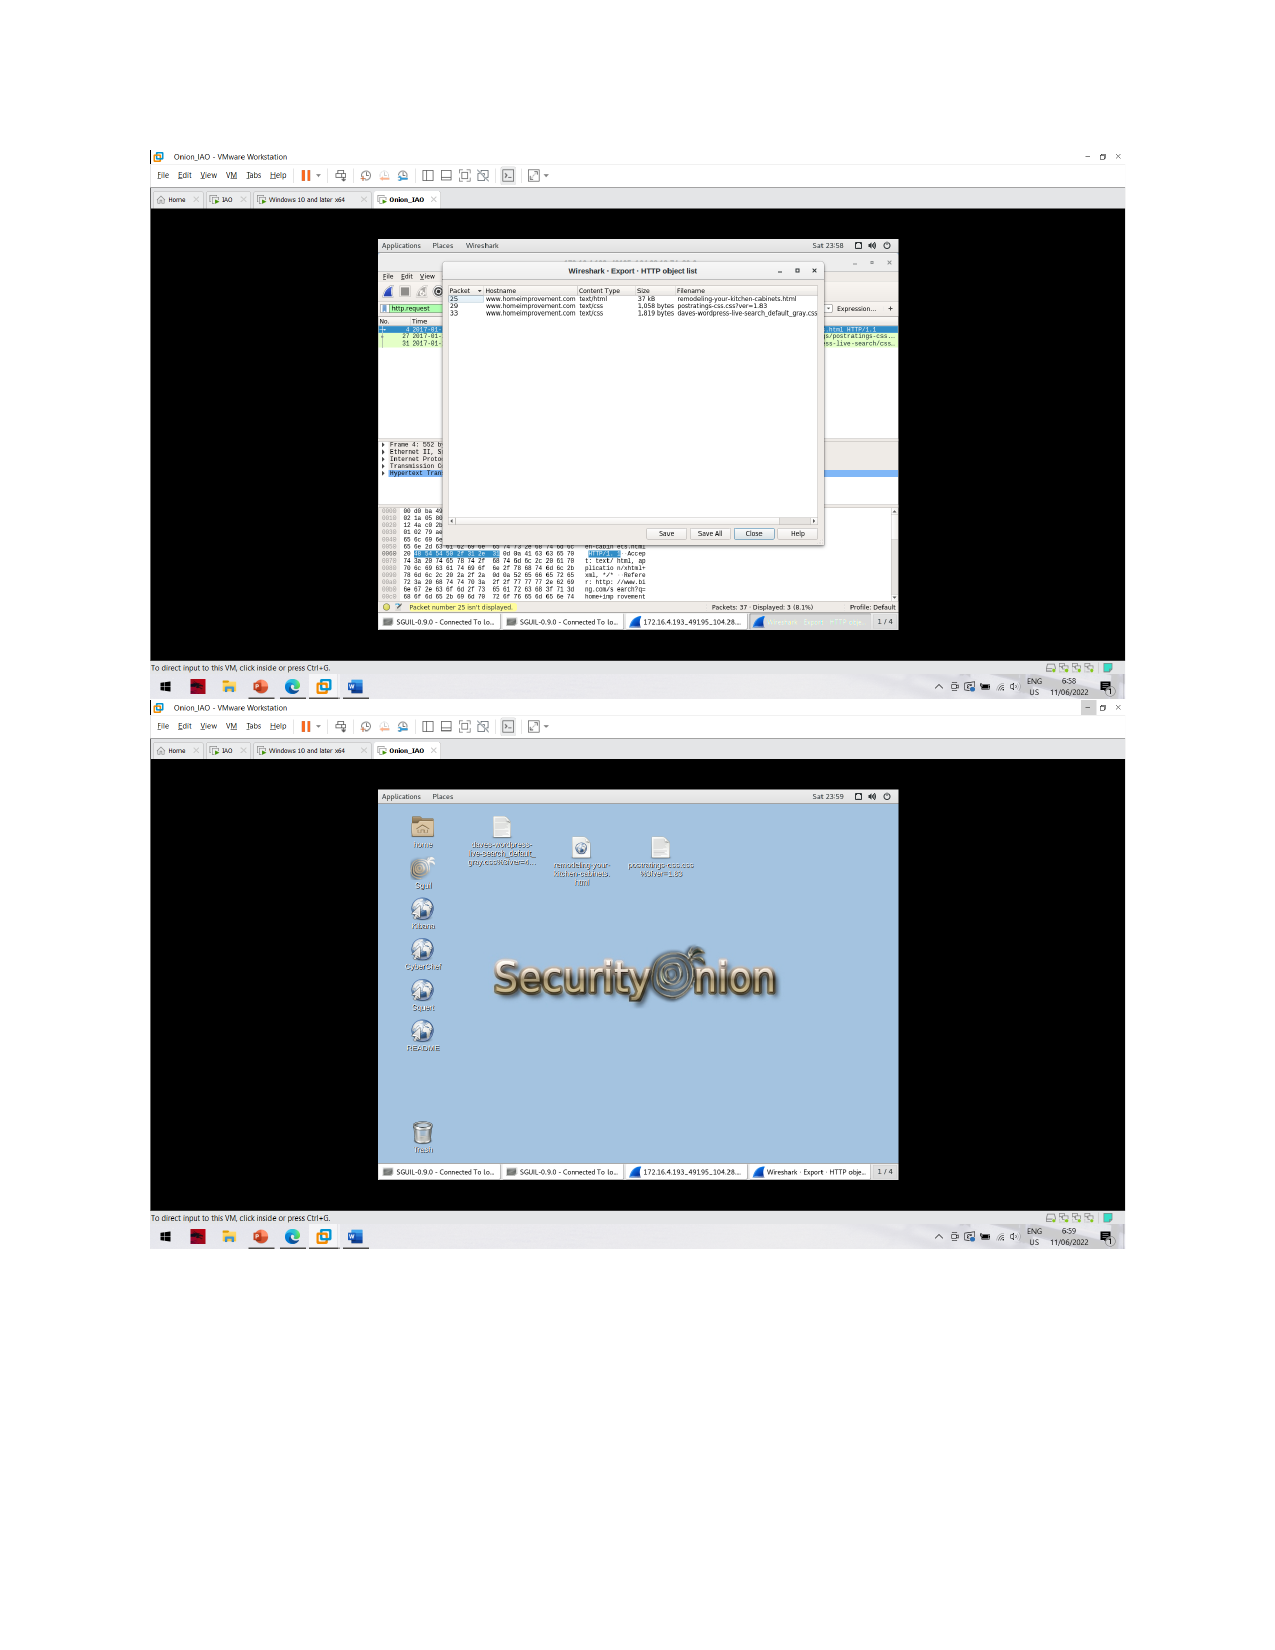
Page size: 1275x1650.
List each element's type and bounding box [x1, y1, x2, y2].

picture [150, 700, 1125, 1249]
picture [150, 150, 1125, 699]
